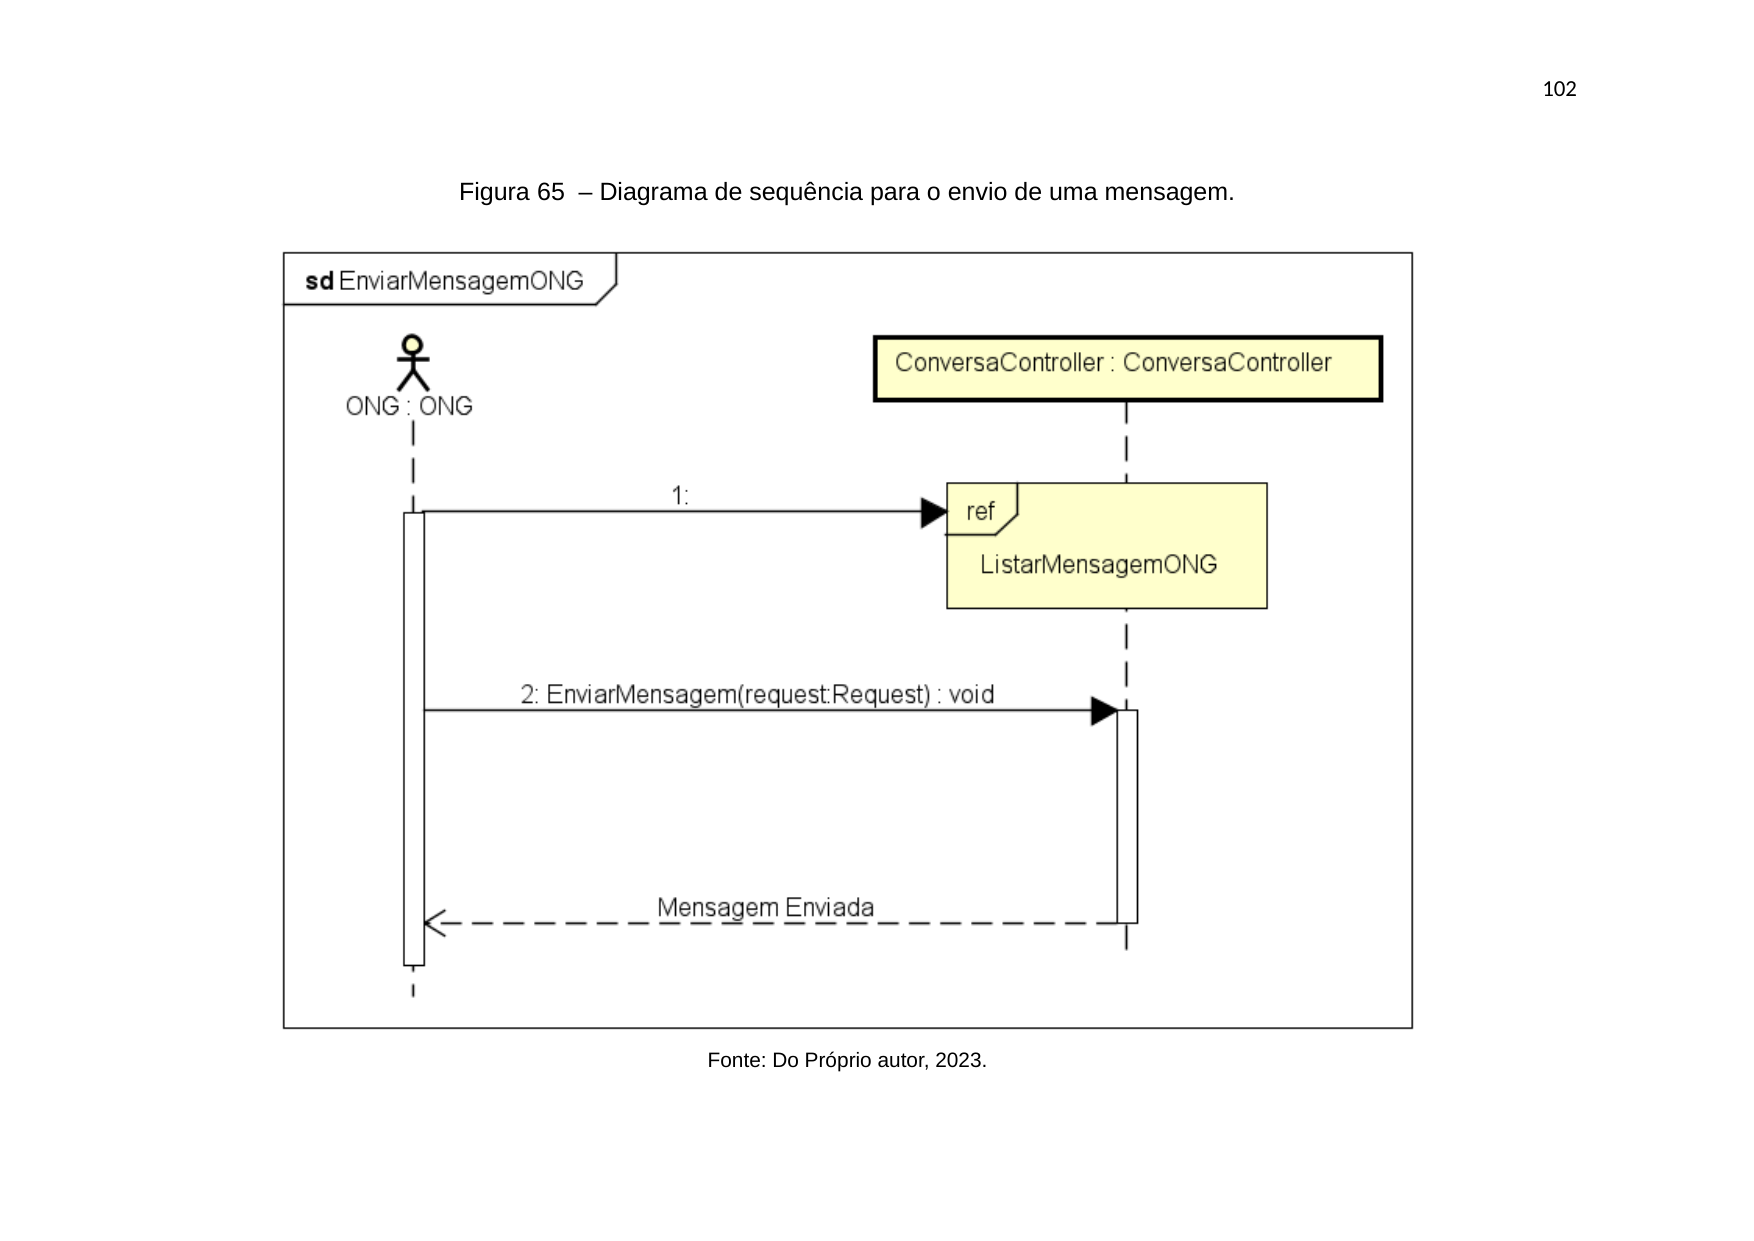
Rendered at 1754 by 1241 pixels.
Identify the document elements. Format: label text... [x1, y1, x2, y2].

text Figura 65 – Diagrama de sequência para o envio de uma mensagem. [118, 177, 1577, 206]
text Fonte: Do Próprio autor, 2023. [118, 1047, 1577, 1071]
picture [263, 232, 1432, 1048]
